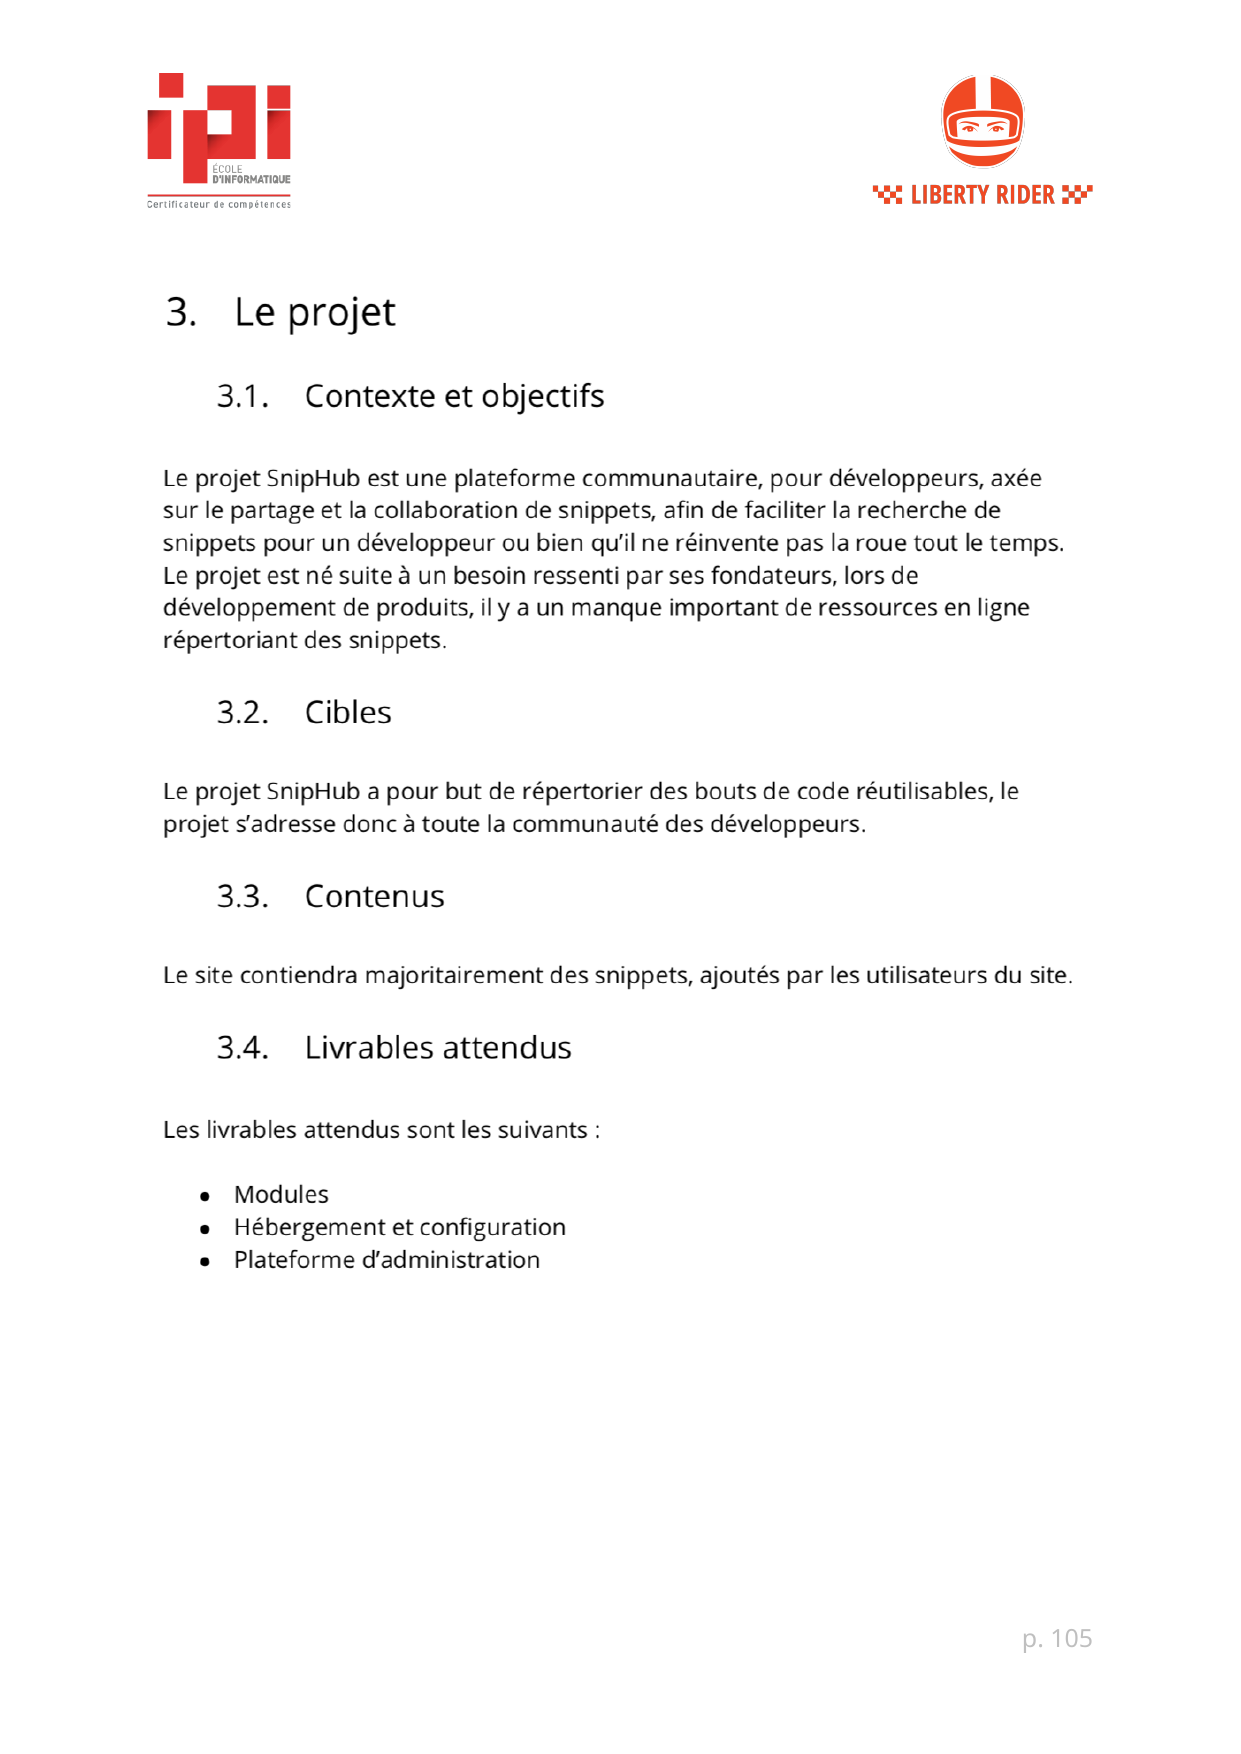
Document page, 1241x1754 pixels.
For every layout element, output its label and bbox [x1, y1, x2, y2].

picture [872, 75, 1093, 209]
picture [147, 272, 1093, 1280]
picture [147, 73, 291, 209]
